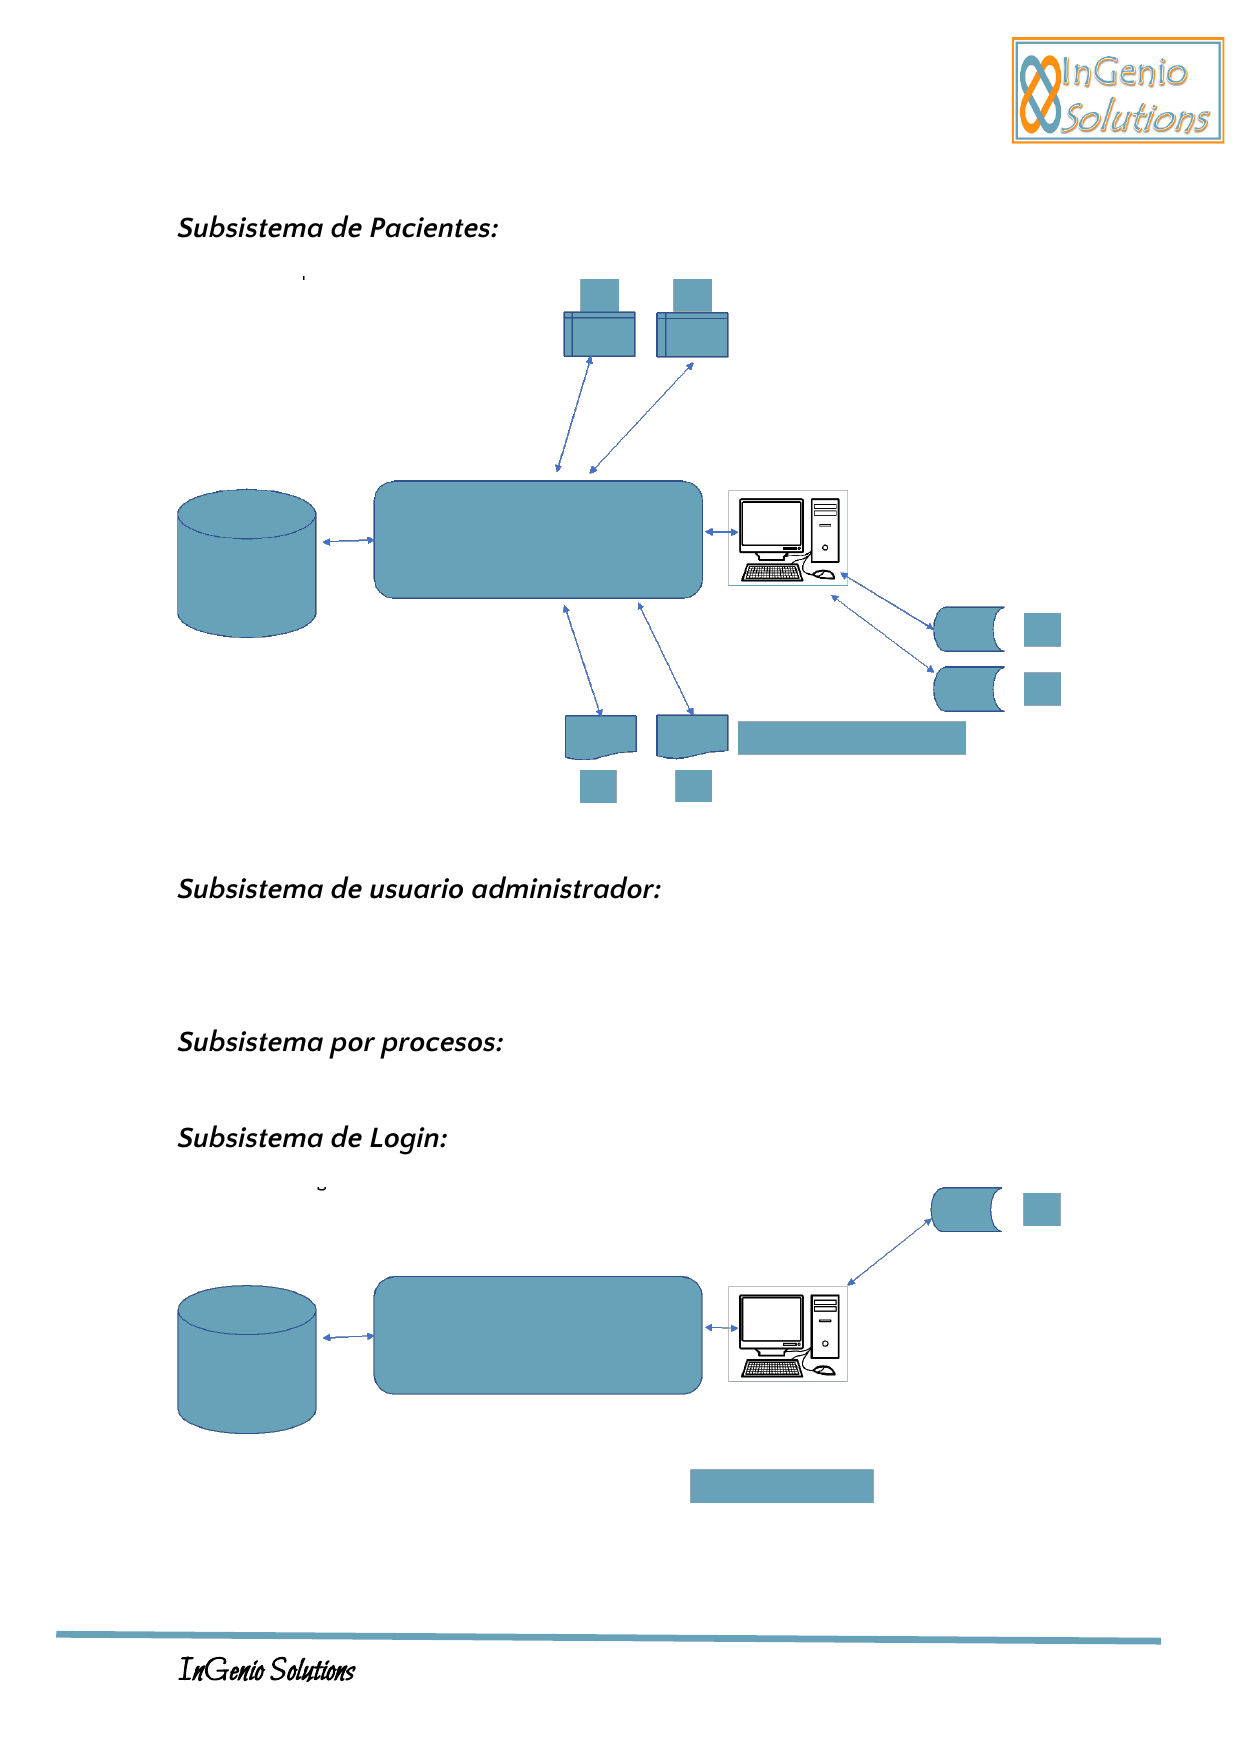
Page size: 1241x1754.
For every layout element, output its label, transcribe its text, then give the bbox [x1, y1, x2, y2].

picture [177, 276, 1063, 810]
text Subsistema de Pacientes: [177, 212, 1063, 244]
text Subsistema por procesos: [177, 1026, 1063, 1058]
picture [177, 1187, 1063, 1510]
picture [1011, 37, 1225, 146]
text Subsistema de usuario administrador: [177, 874, 1063, 906]
text Subsistema de Login: [177, 1123, 1063, 1155]
